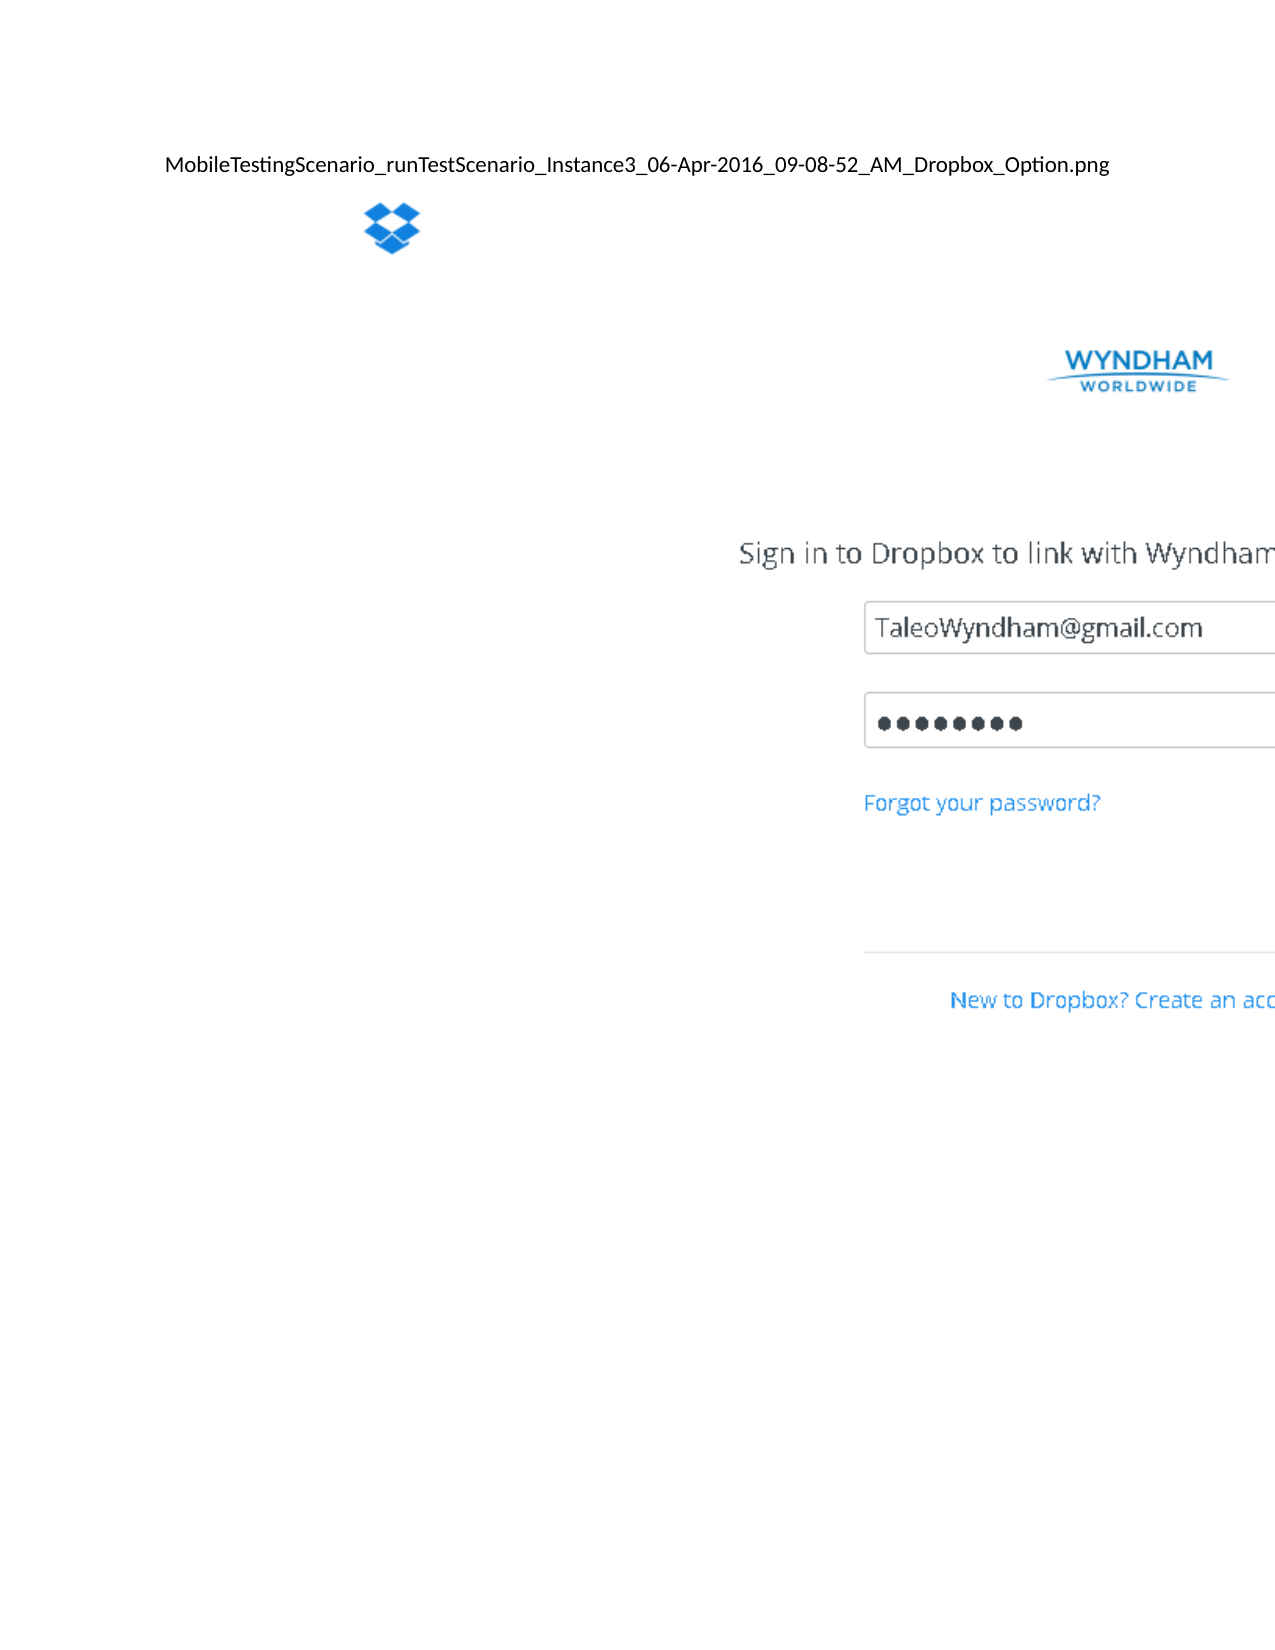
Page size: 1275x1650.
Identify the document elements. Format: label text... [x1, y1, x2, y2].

picture [150, 218, 1275, 1161]
text MobileTestingScenario_runTestScenario_Instance3_06-Apr-2016_09-08-52_AM_Dropbox_Option.png [150, 150, 1125, 218]
